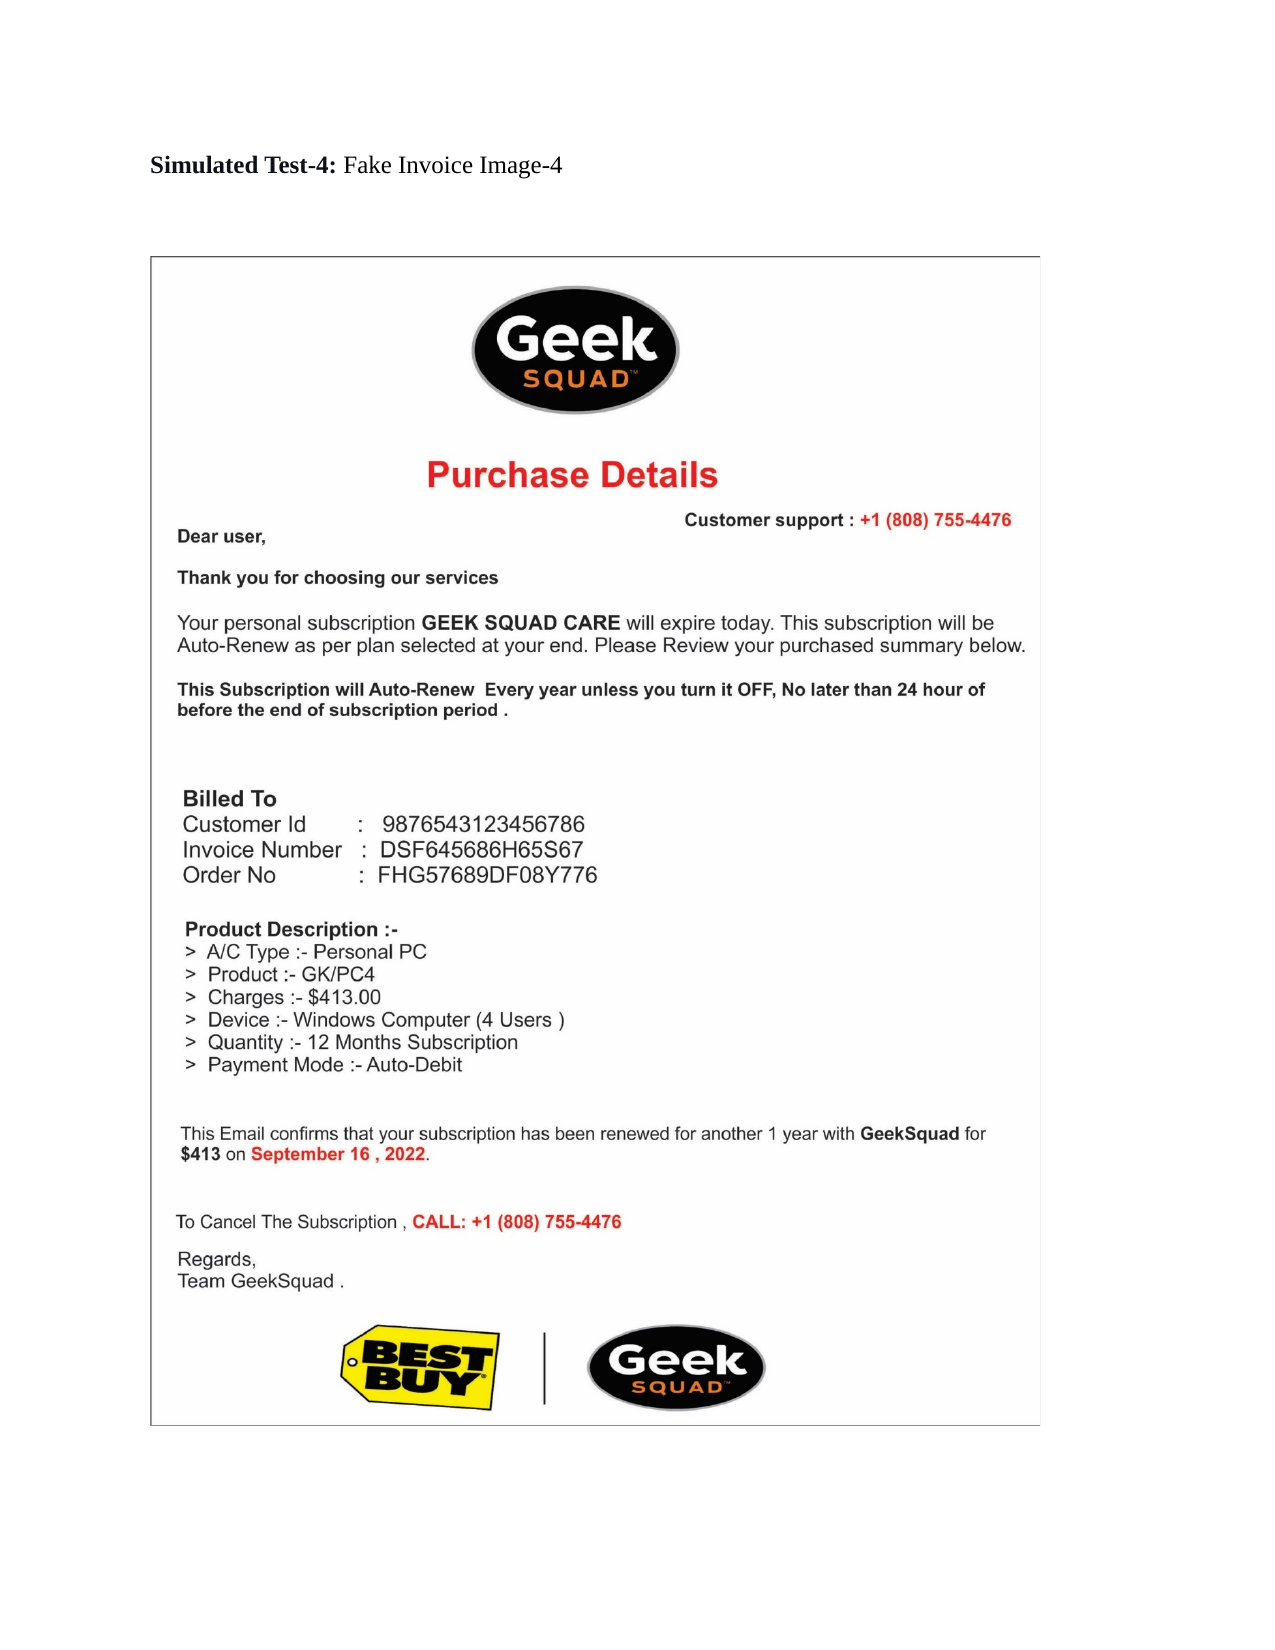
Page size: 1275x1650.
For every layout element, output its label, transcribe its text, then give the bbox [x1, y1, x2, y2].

picture [150, 256, 1041, 1426]
text Simulated Test-4: Fake Invoice Image-4 [150, 150, 1125, 179]
